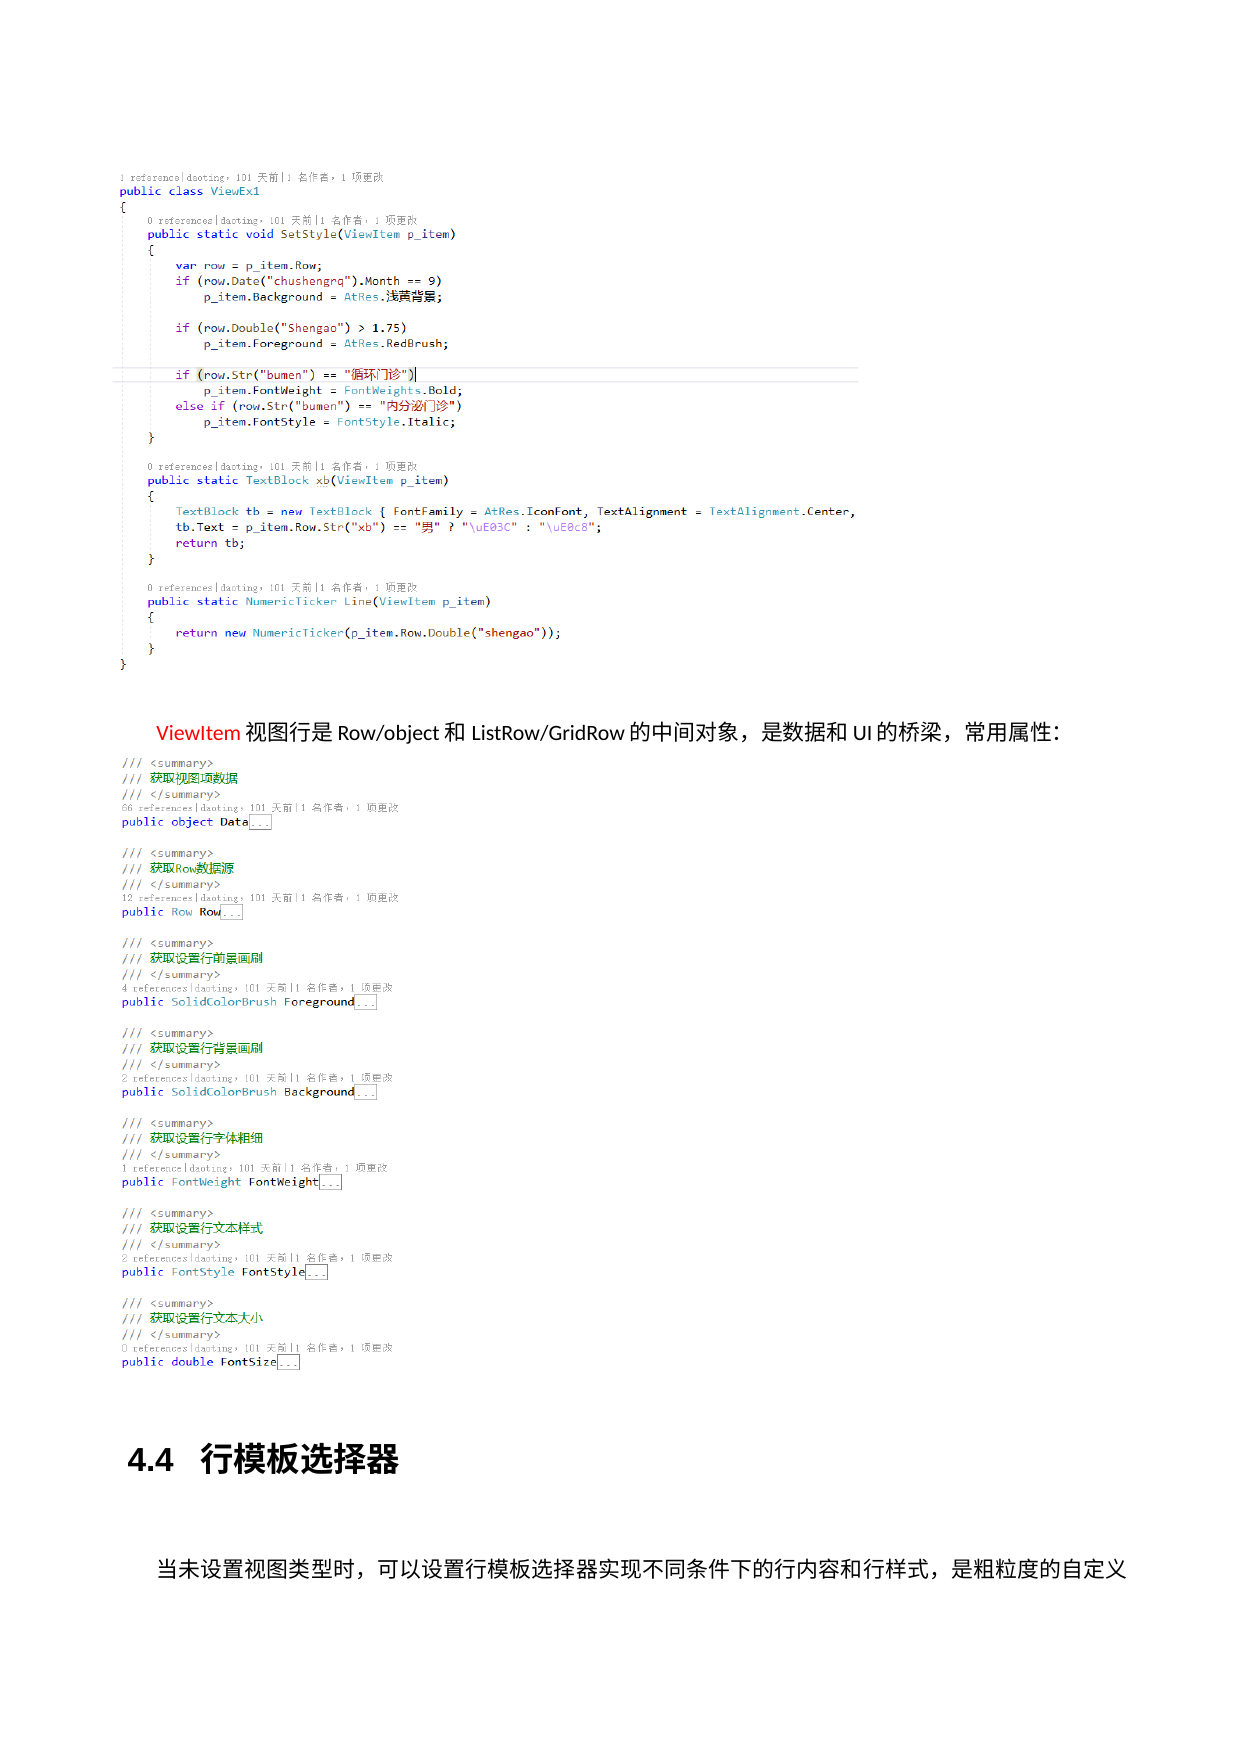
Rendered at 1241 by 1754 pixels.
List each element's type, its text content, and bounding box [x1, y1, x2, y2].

subtitle 行模板选择器 [127, 1424, 1128, 1489]
text ViewItem视图行是Row/object 和 ListRow/GridRow 的中间对象，是数据和UI的桥梁，常用属性： [112, 714, 1128, 747]
picture [112, 747, 420, 1384]
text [112, 1551, 1128, 1584]
picture [112, 162, 859, 683]
